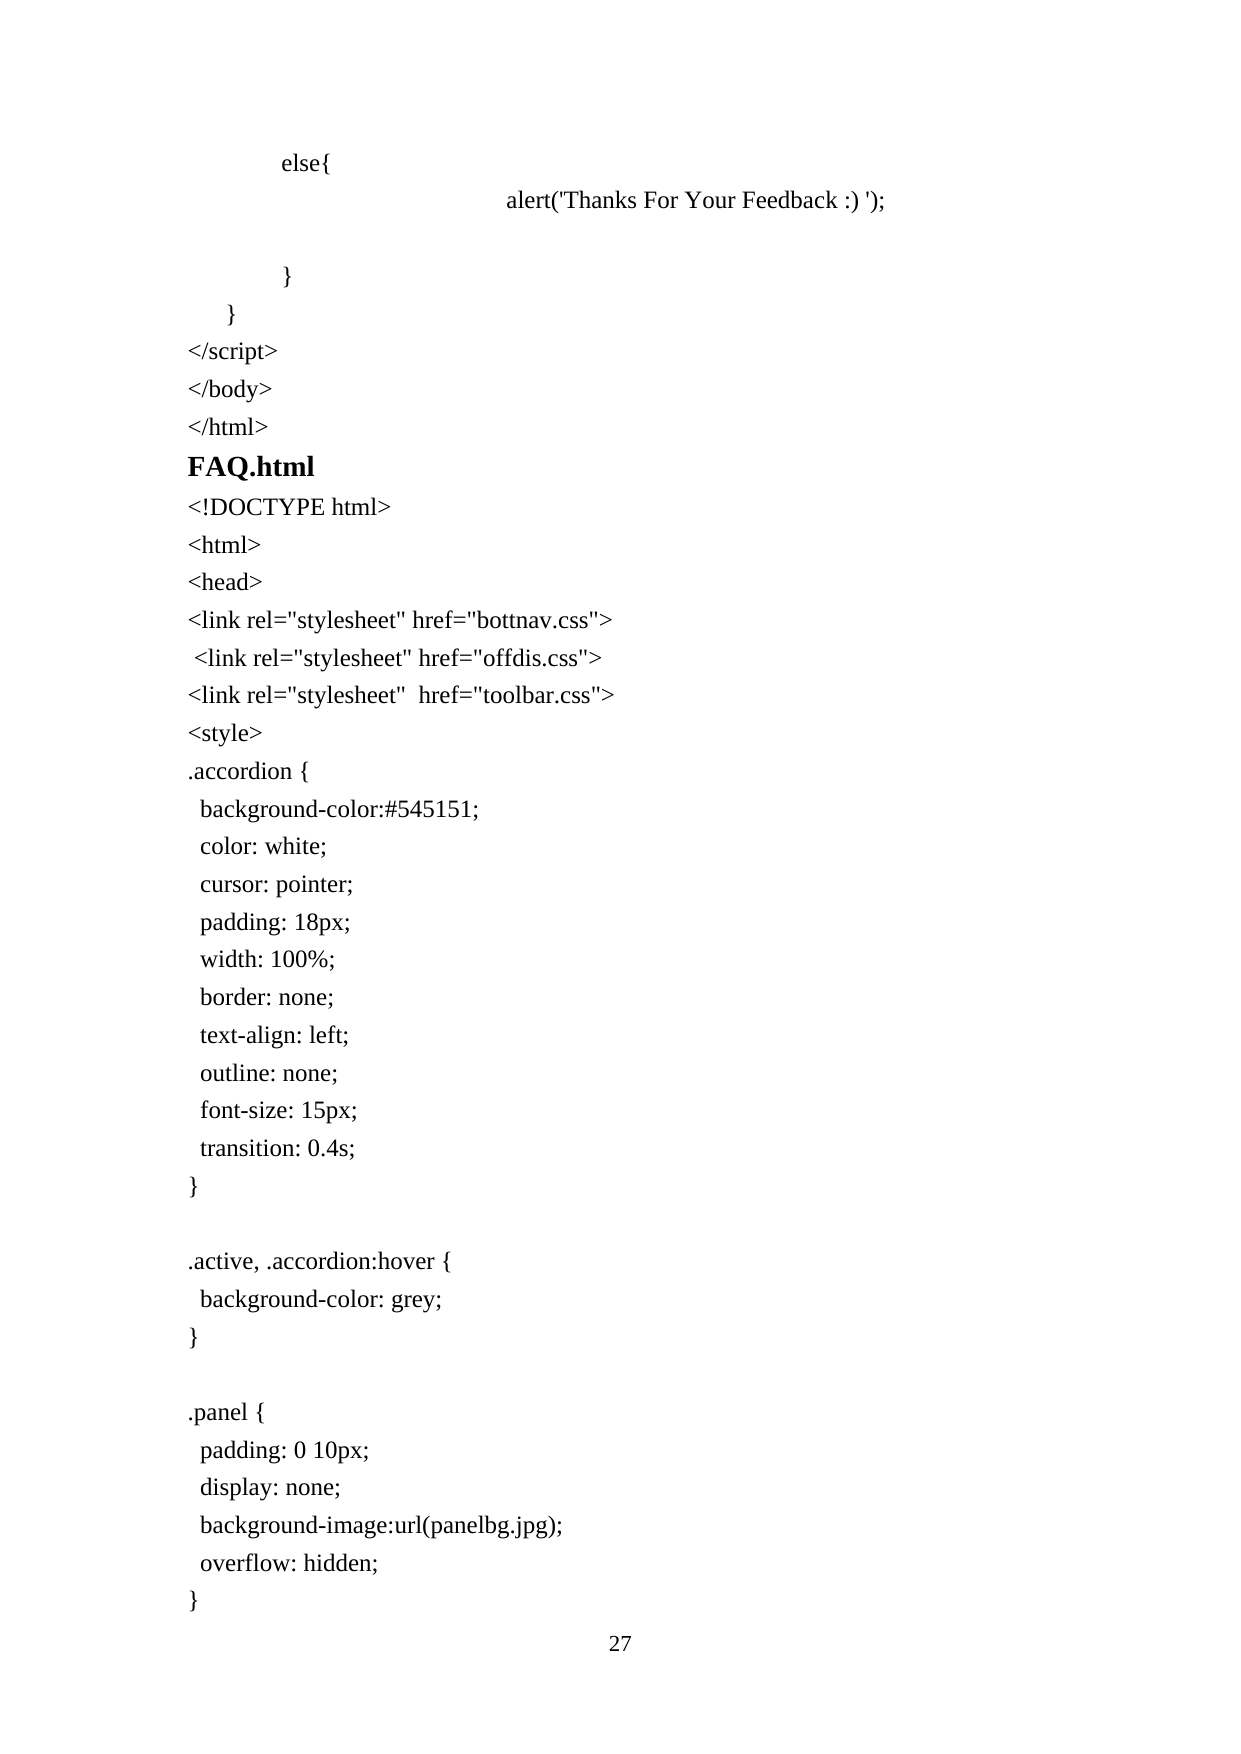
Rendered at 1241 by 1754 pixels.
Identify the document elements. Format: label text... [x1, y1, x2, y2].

subtitle <link rel="stylesheet" href="offdis.css"> [187, 643, 1140, 672]
subtitle padding: 18px; [187, 907, 1140, 936]
subtitle <html> [187, 530, 1140, 558]
subtitle background-color:#545151; [187, 794, 1140, 822]
subtitle padding: 0 10px; [187, 1435, 1140, 1463]
subtitle } [187, 261, 1140, 290]
subtitle <link rel="stylesheet" href="bottnav.css"> [187, 605, 1140, 634]
subtitle } [187, 1586, 1140, 1614]
subtitle </html> [187, 412, 1140, 441]
subtitle outline: none; [187, 1058, 1140, 1086]
subtitle } [187, 1171, 1140, 1199]
subtitle .active, .accordion:hover { [187, 1246, 1140, 1275]
subtitle alert('Thanks For Your Feedback :) '); [187, 186, 1140, 214]
subtitle <head> [187, 567, 1140, 596]
subtitle </body> [187, 374, 1140, 403]
subtitle overflow: hidden; [187, 1548, 1140, 1577]
subtitle .accordion { [187, 756, 1140, 785]
subtitle <link rel="stylesheet" href="toolbar.css"> [187, 681, 1140, 709]
subtitle text-align: left; [187, 1020, 1140, 1049]
subtitle } [187, 1322, 1140, 1350]
subtitle .panel { [187, 1397, 1140, 1426]
subtitle width: 100%; [187, 944, 1140, 973]
subtitle <!DOCTYPE html> [187, 492, 1140, 521]
subtitle cursor: pointer; [187, 869, 1140, 898]
subtitle </script> [187, 336, 1140, 365]
subtitle <style> [187, 718, 1140, 747]
subtitle } [187, 299, 1140, 327]
subtitle border: none; [187, 982, 1140, 1011]
subtitle background-color: grey; [187, 1284, 1140, 1313]
subtitle else{ [187, 148, 1140, 177]
subtitle background-image:url(panelbg.jpg); [187, 1510, 1140, 1539]
subtitle transition: 0.4s; [187, 1133, 1140, 1162]
subtitle FAQ.html [187, 449, 1140, 483]
subtitle color: white; [187, 831, 1140, 860]
subtitle display: none; [187, 1472, 1140, 1501]
subtitle font-size: 15px; [187, 1095, 1140, 1124]
